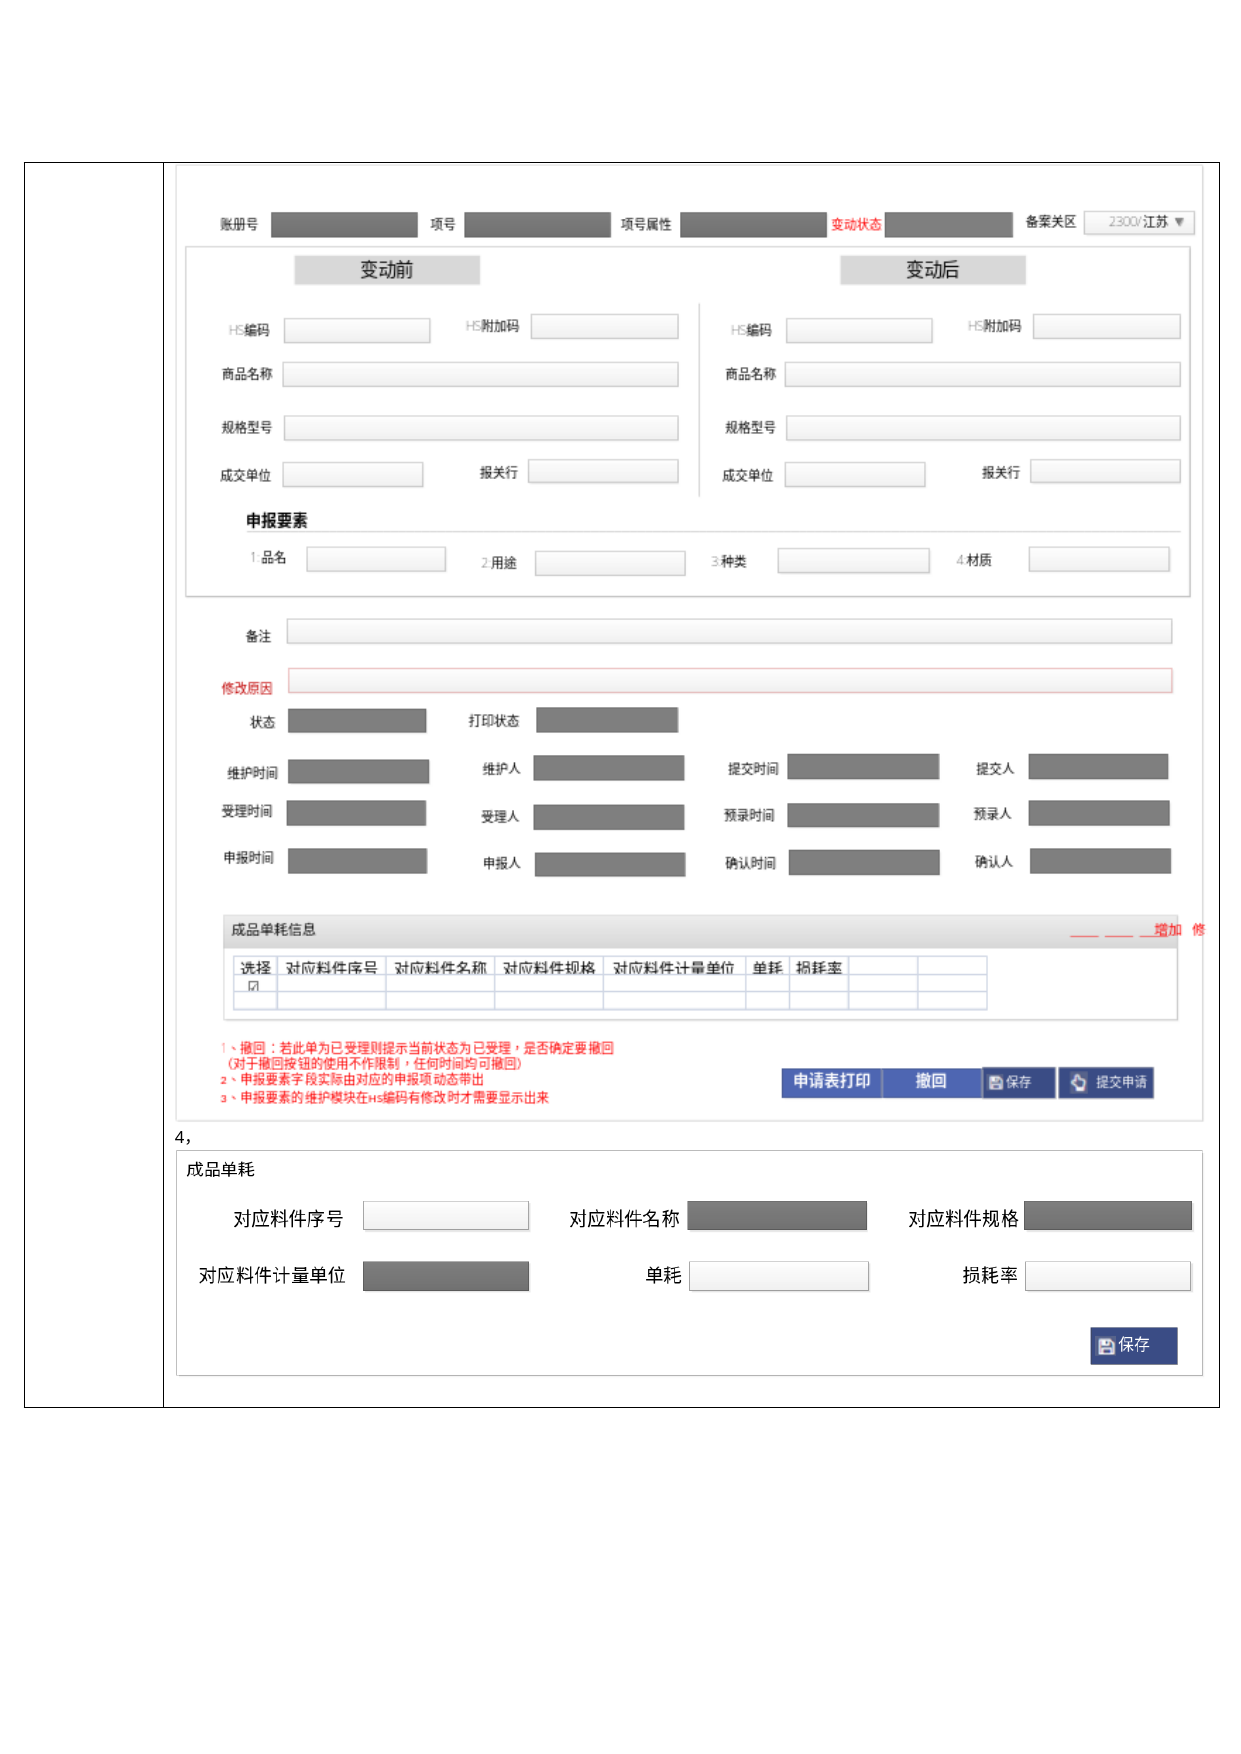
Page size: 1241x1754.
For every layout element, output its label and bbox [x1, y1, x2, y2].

table_cell [164, 163, 1219, 1407]
table_cell [25, 163, 163, 1407]
